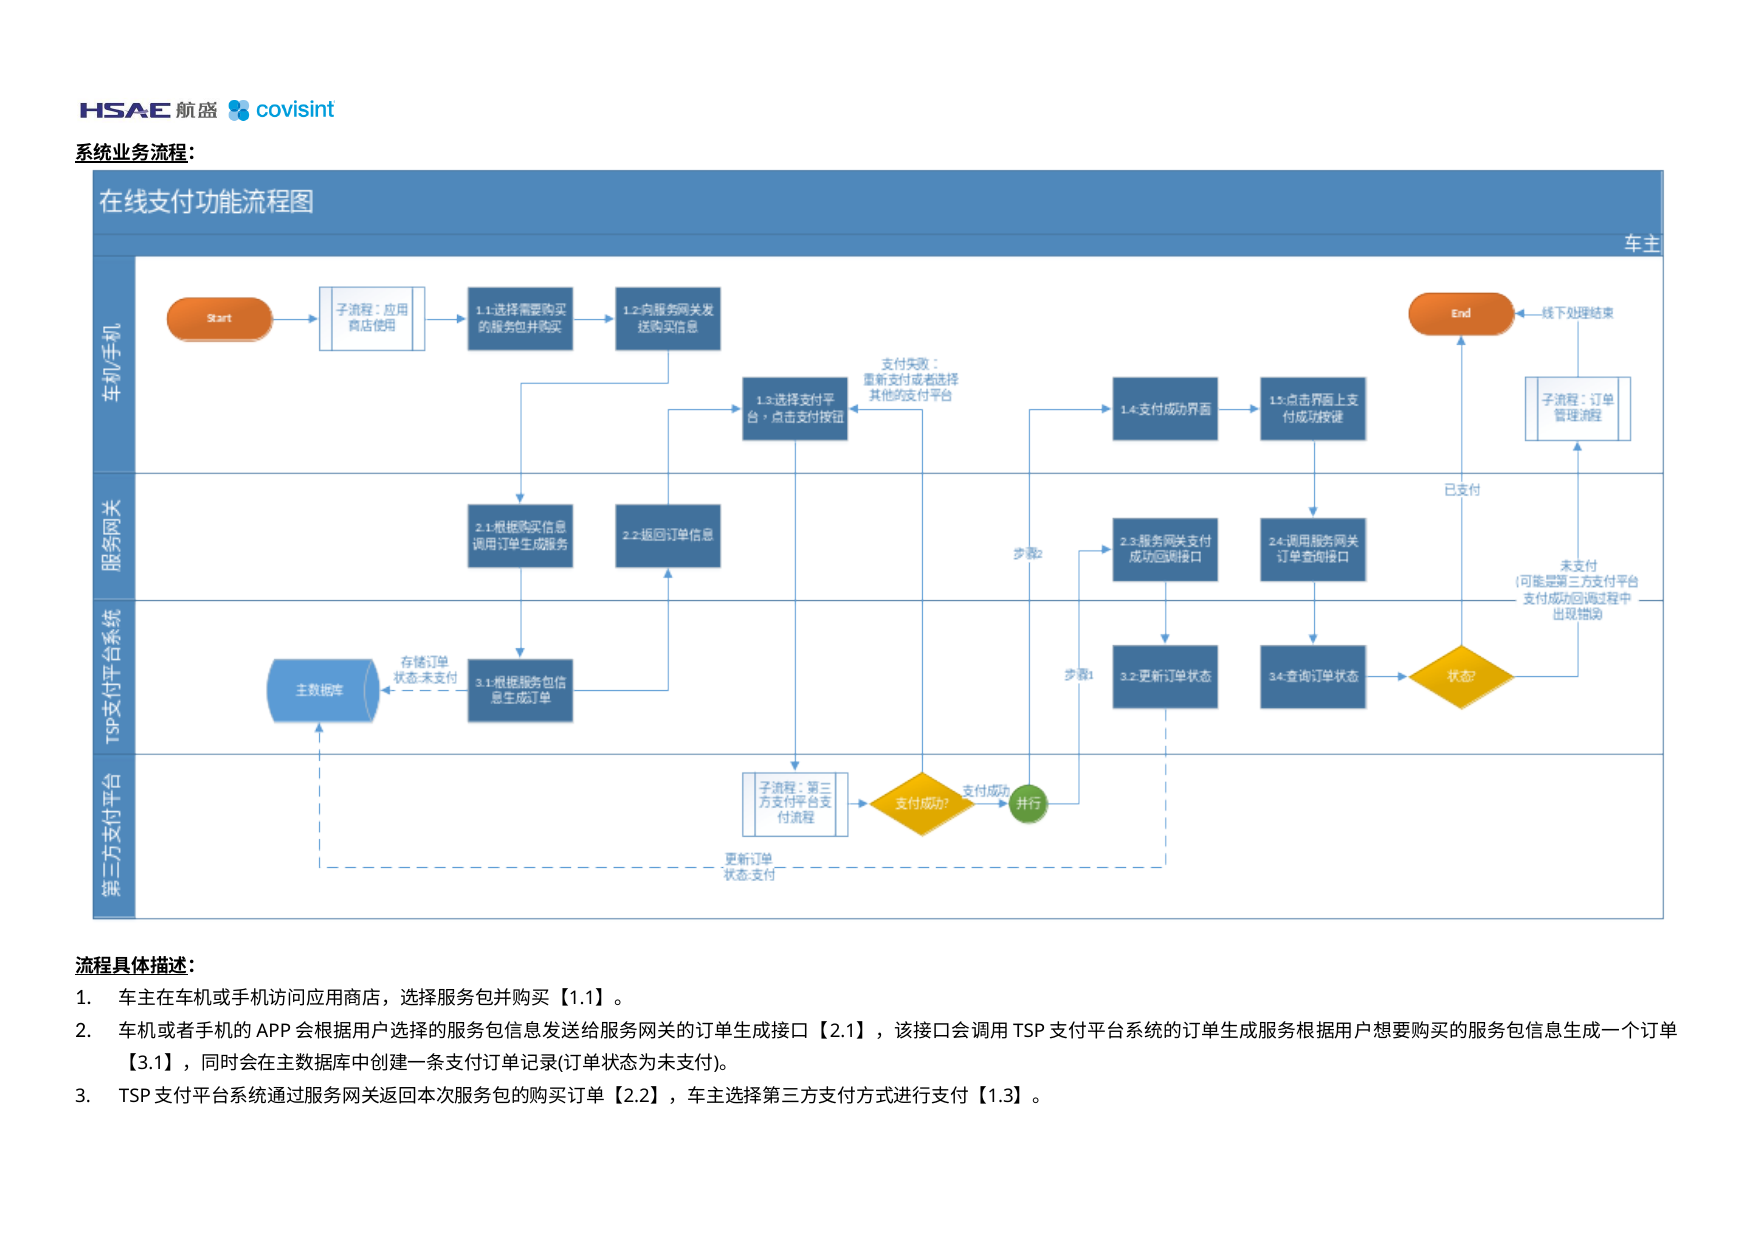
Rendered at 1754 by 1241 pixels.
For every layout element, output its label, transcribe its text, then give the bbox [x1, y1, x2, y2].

list TSP支付平台系统通过服务网关返回本次服务包的购买订单【2.2】，车主选择第三方支付方式进行支付【1.3】。 [75, 1078, 1679, 1110]
text 流程具体描述： [75, 948, 1679, 980]
text 系统业务流程： [75, 135, 1679, 168]
picture [75, 89, 224, 132]
list 车主在车机或手机访问应用商店，选择服务包并购买【1.1】。 [75, 980, 1679, 1013]
list 车机或者手机的APP会根据用户选择的服务包信息发送给服务网关的订单生成接口【2.1】，该接口会调用TSP支付平台系统的订单生成服务根据用户想要购买的服务包信息生成一个订单【3.1】，同时会在主数据库中创建一条支付订单记录(订单状态为未支付)。 [75, 1013, 1679, 1078]
picture [228, 88, 335, 132]
